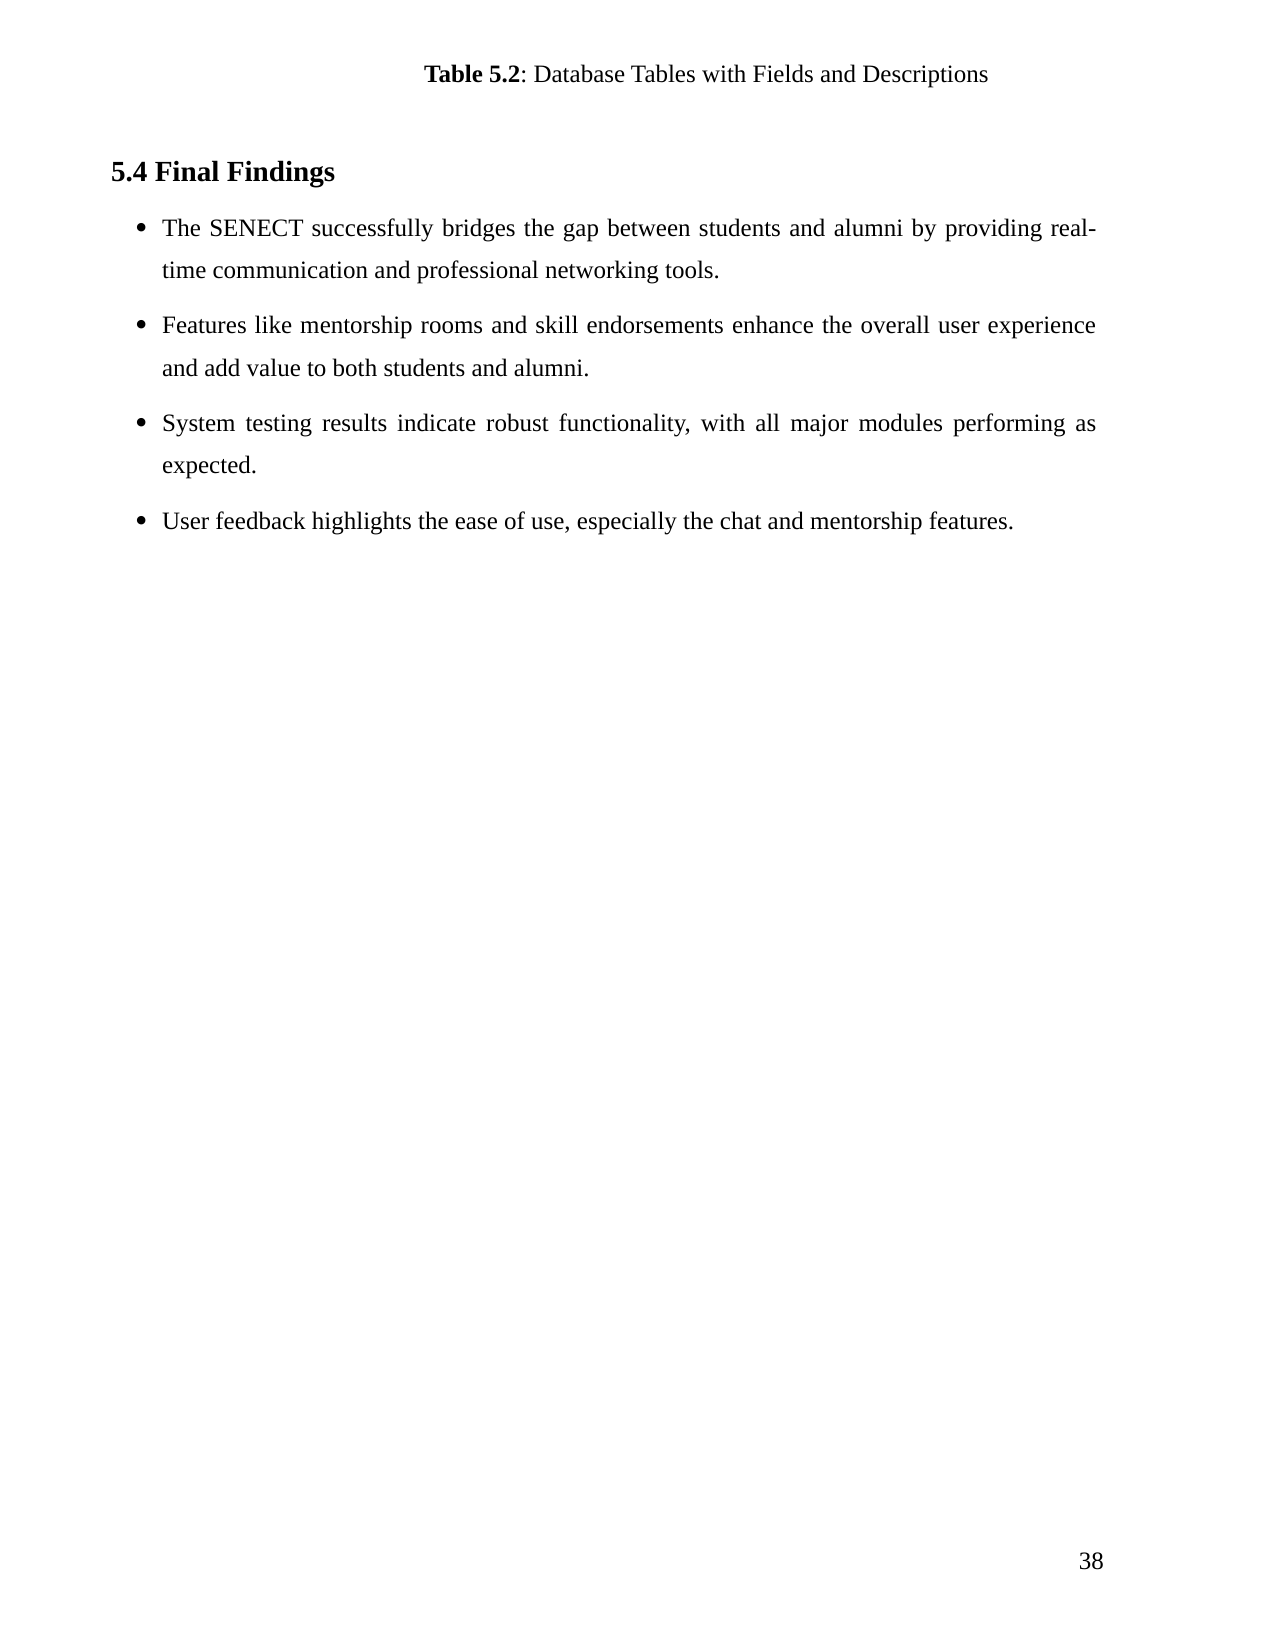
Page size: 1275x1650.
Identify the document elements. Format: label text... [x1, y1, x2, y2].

list The SENECT successfully bridges the gap between students and alumni by providing real-time communication and professional networking tools. [137, 213, 1097, 284]
list User feedback highlights the ease of use, especially the chat and mentorship features. [137, 506, 1097, 534]
list System testing results indicate robust functionality, with all major modules performing as expected. [137, 408, 1097, 479]
list Features like mentorship rooms and skill endorsements enhance the overall user experience and add value to both students and alumni. [137, 310, 1097, 382]
subtitle 5.4 Final Findings [111, 154, 1121, 188]
text Table 5.2: Database Tables with Fields and Descriptions [292, 59, 1121, 88]
